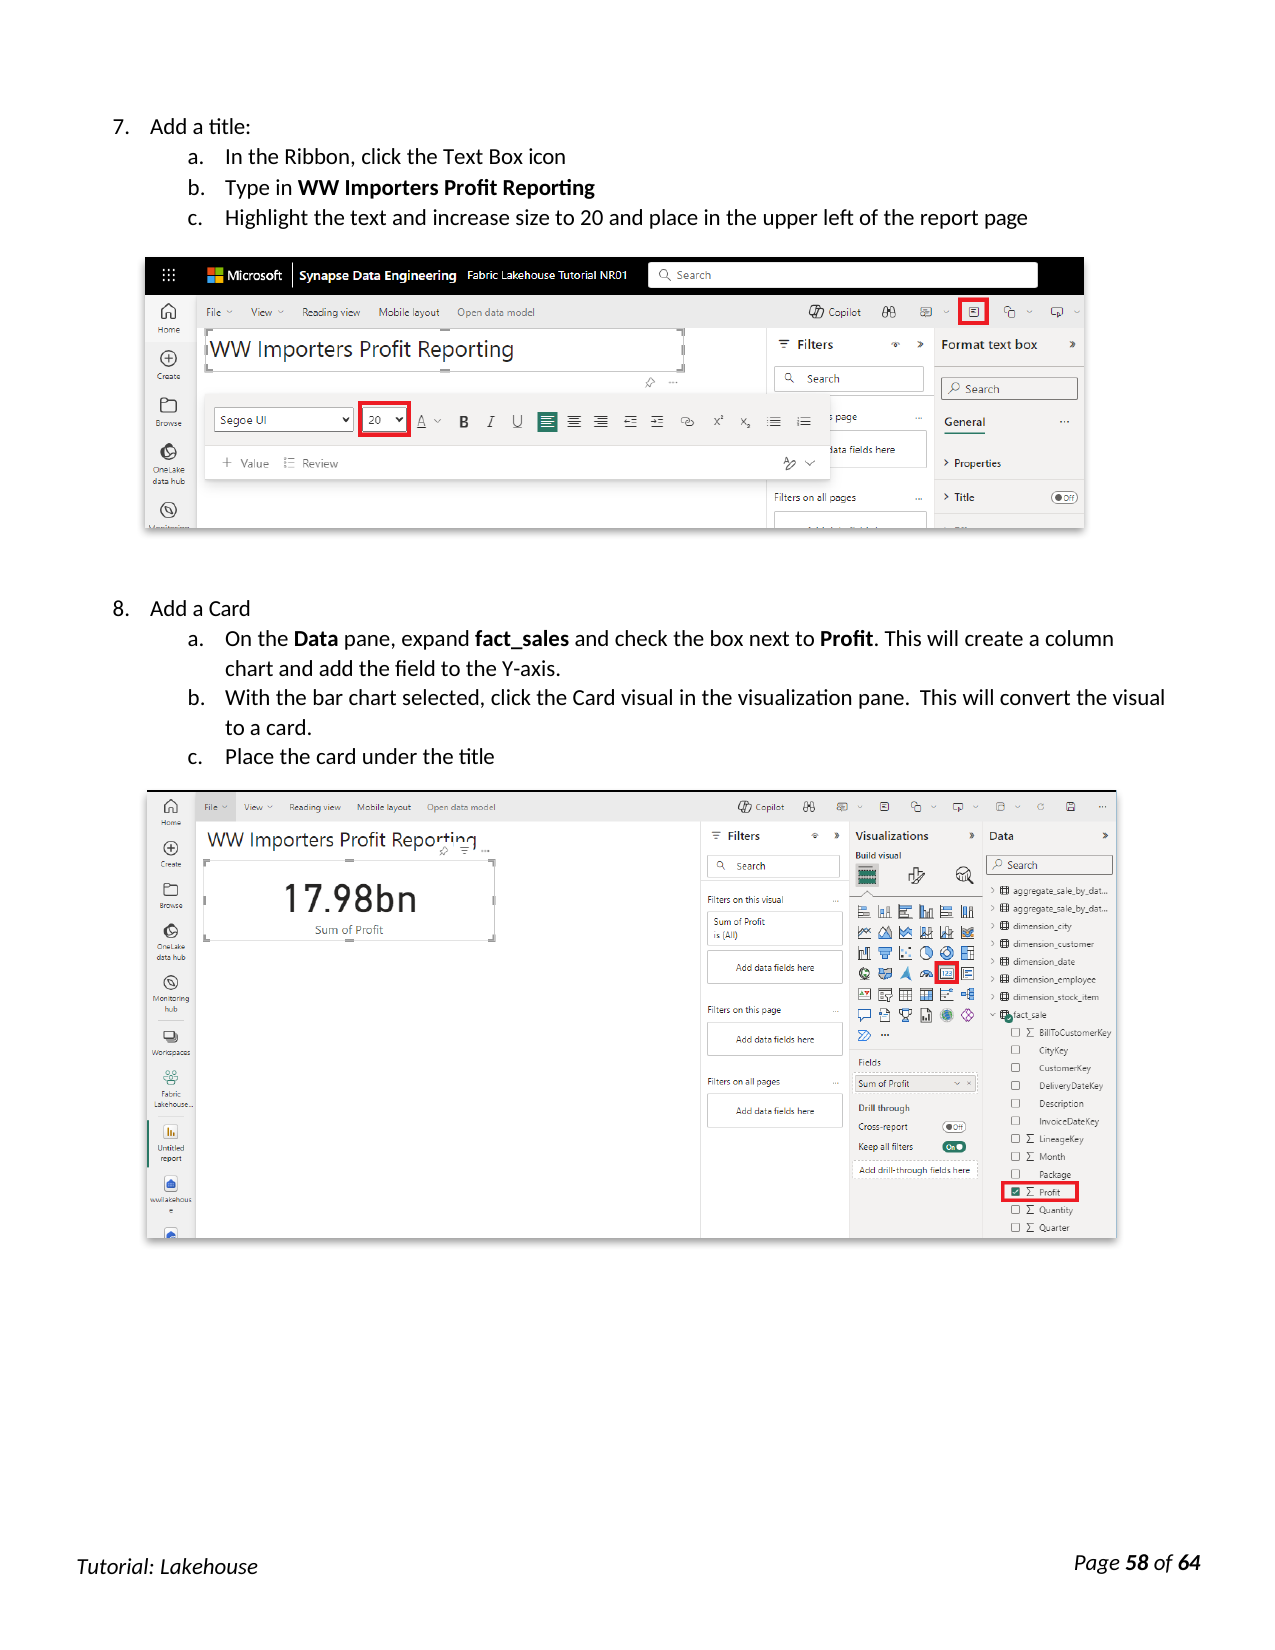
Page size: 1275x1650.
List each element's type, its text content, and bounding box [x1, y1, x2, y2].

list Type in WW Importers Profit Reporting [187, 173, 1212, 201]
list Add a Card [112, 594, 1212, 622]
picture [145, 257, 1084, 528]
list In the Ribbon, click the Text Box icon [187, 142, 1212, 170]
picture [147, 790, 1117, 1238]
list Place the card under the title [187, 742, 1212, 770]
list Highlight the text and increase size to 20 and place in the upper left of the report page [187, 203, 1212, 231]
list Add a title: [112, 112, 1212, 140]
list With the bar chart selected, click the Card visual in the visualization pane. This will convert the visual to a card. [187, 683, 1189, 741]
list On the Data pane, expand fact_sales and check the box next to Profit. This will create a column chart and add the field to the Y-axis. [187, 624, 1164, 682]
